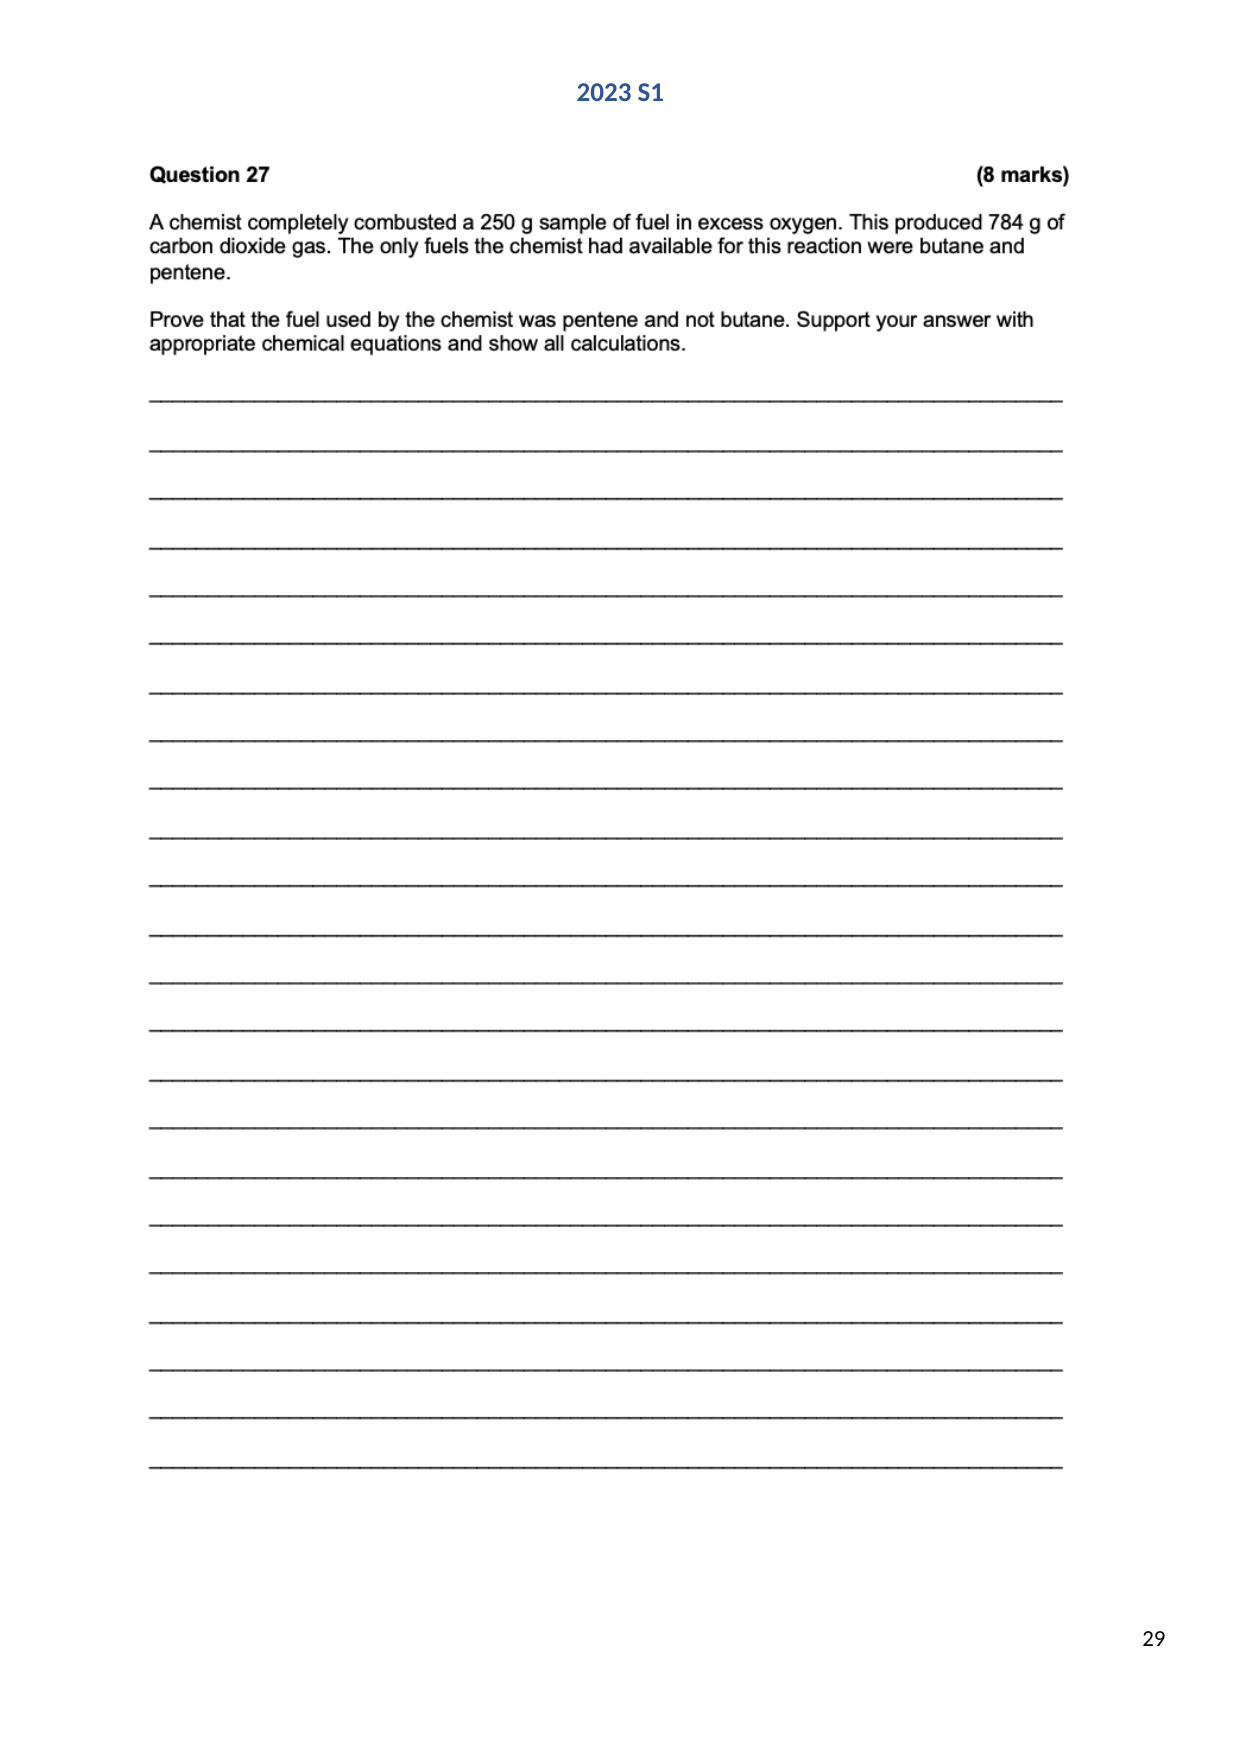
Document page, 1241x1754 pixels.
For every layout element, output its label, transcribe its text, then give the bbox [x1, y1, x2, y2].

picture [121, 150, 1119, 1499]
subtitle 2023 S1 [75, 75, 1165, 108]
